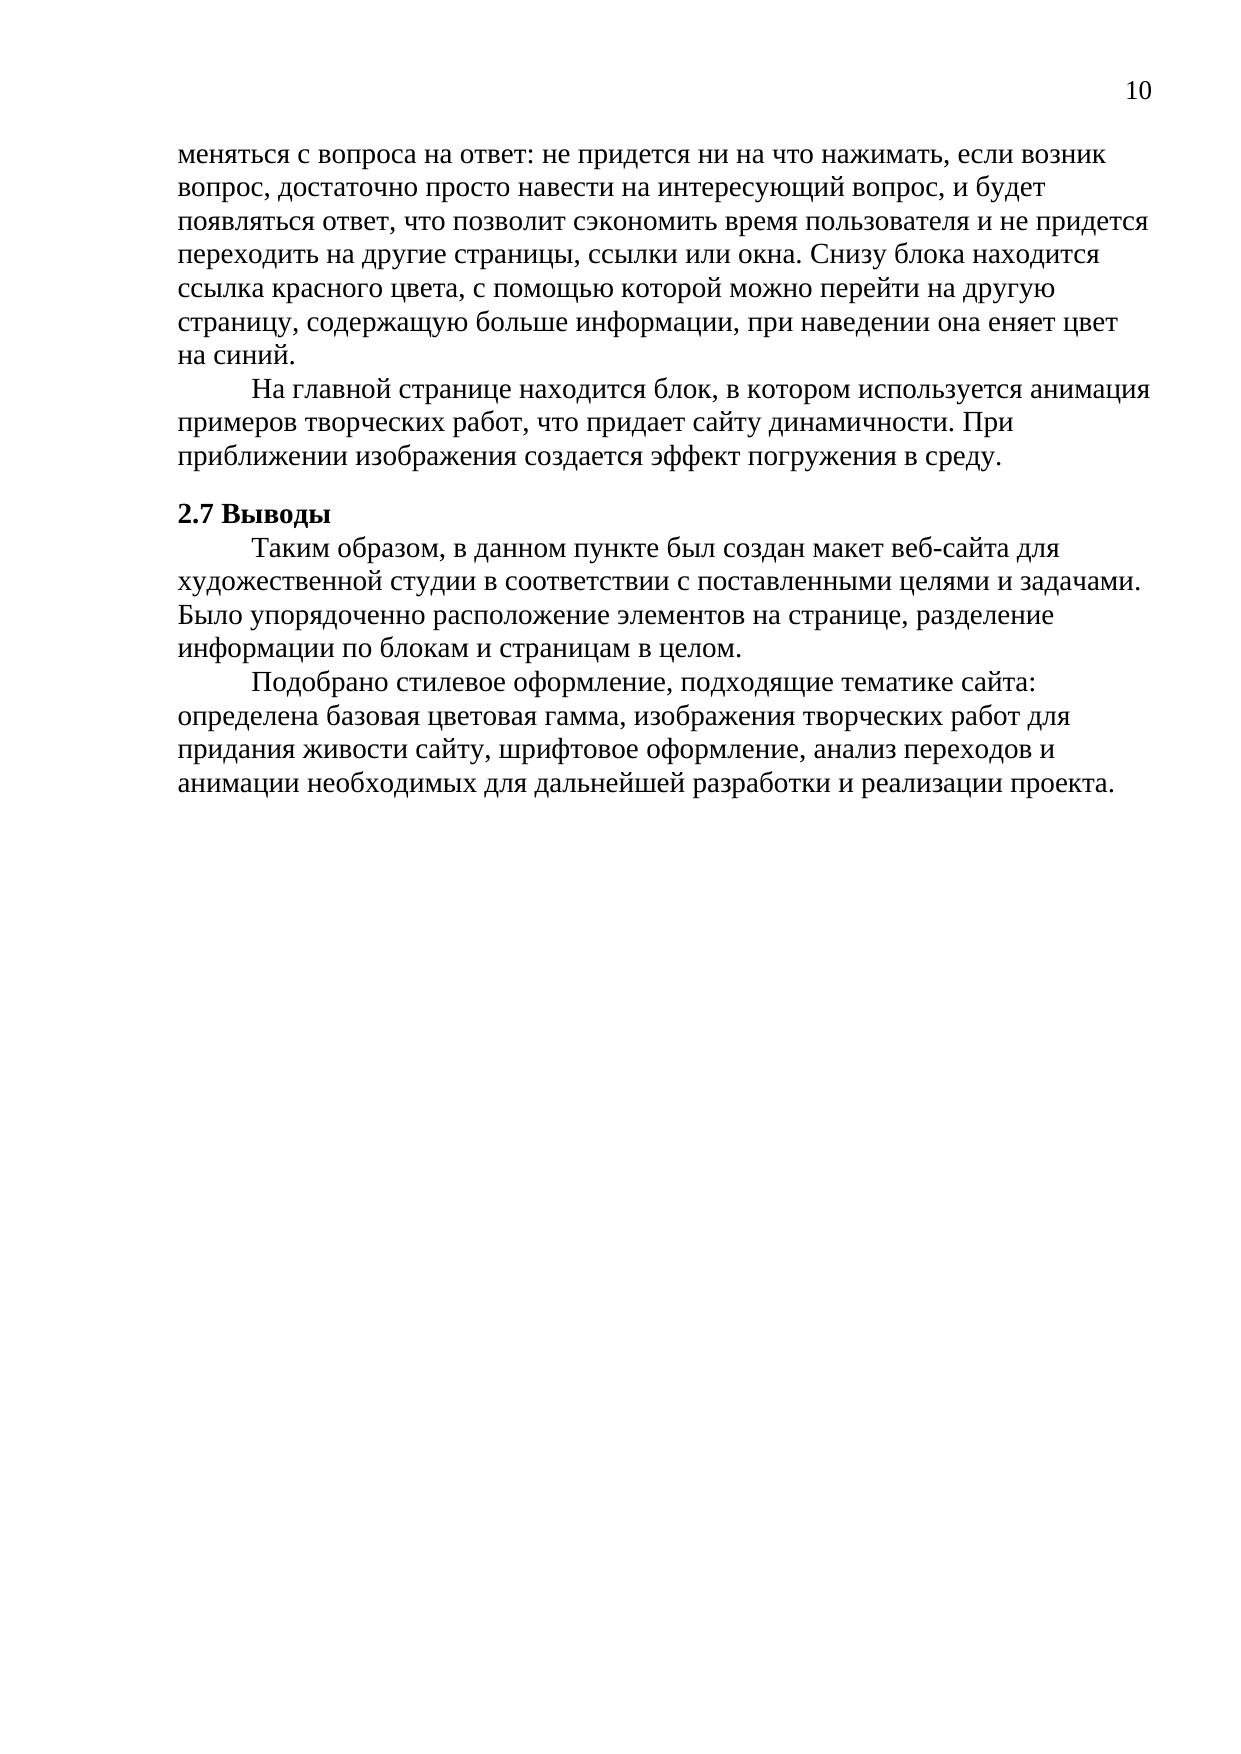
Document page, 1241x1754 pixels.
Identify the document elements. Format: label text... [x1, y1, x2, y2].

text Таким образом, в данном пункте был создан макет веб-сайта для художественной студии в соответствии с поставленными целями и задачами. Было упорядоченно расположение элементов на странице, разделение информации по блокам и страницам в целом. [177, 530, 1152, 664]
text Подобрано стилевое оформление, подходящие тематике сайта: определена базовая цветовая гамма, изображения творческих работ для придания живости сайту, шрифтовое оформление, анализ переходов и анимации необходимых для дальнейшей разработки и реализации проекта. [177, 664, 1152, 798]
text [177, 136, 1152, 371]
text На главной странице находится блок, в котором используется анимация примеров творческих работ, что придает сайту динамичности. При приближении изображения создается эффект погружения в среду. [177, 371, 1152, 471]
subtitle 2.7 Выводы [177, 496, 1152, 530]
